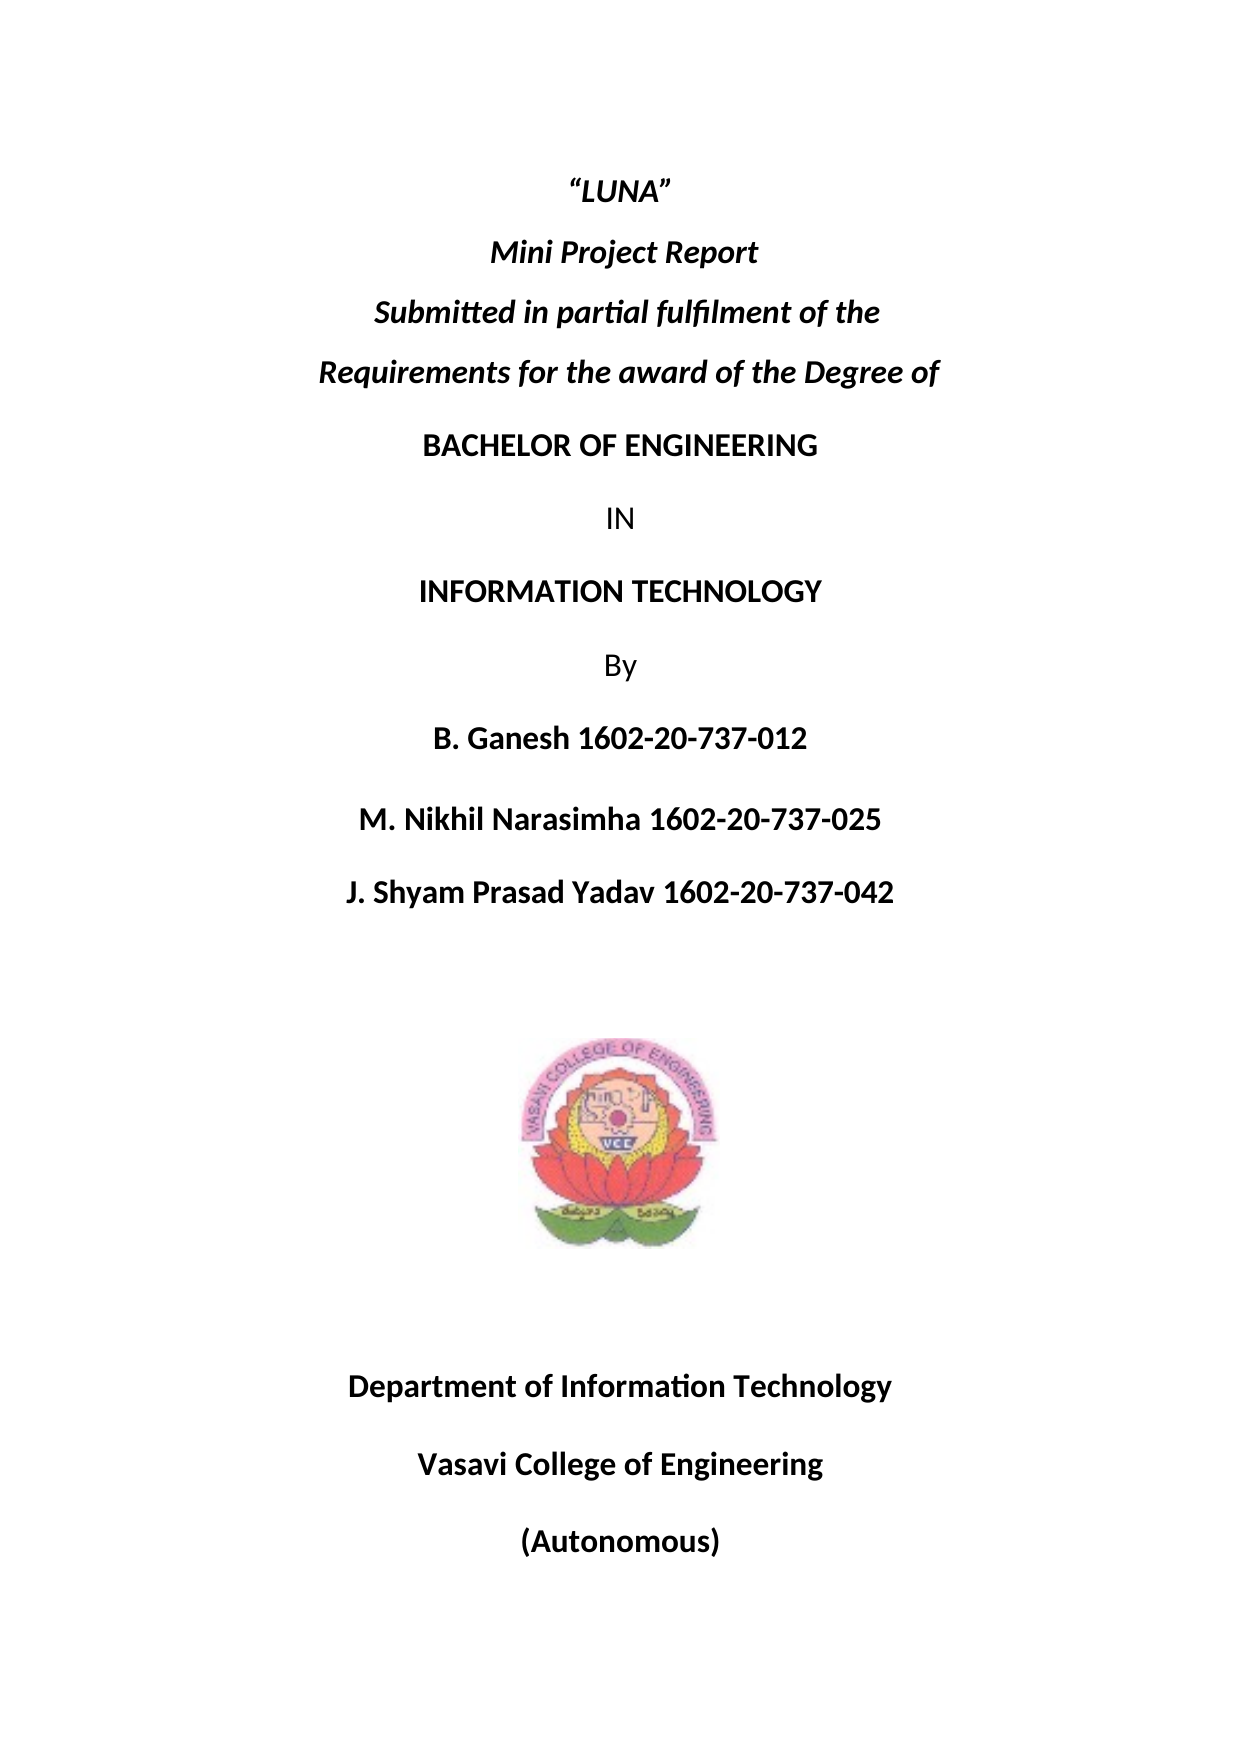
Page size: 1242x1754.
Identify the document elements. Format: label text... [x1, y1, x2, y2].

text By [315, 643, 926, 684]
text M. Nikhil Narasimha 1602-20-737-025 [315, 798, 926, 839]
text IN [315, 497, 926, 538]
subtitle BACHELOR OF ENGINEERING [315, 424, 926, 465]
text Department of Information Technology Vasavi College of Engineering (Autonomous) [315, 1365, 926, 1561]
subtitle INFORMATION TECHNOLOGY [315, 571, 926, 611]
text Requirements for the award of the Degree of [318, 351, 1179, 392]
picture [518, 1038, 720, 1249]
text “LUNA” [137, 170, 1103, 211]
subtitle B. Ganesh 1602-20-737-012 [315, 717, 926, 757]
subtitle J. Shyam Prasad Yadav 1602-20-737-042 [315, 871, 926, 912]
text Mini Project Report Submitted in partial fulfilment of the [374, 231, 888, 332]
